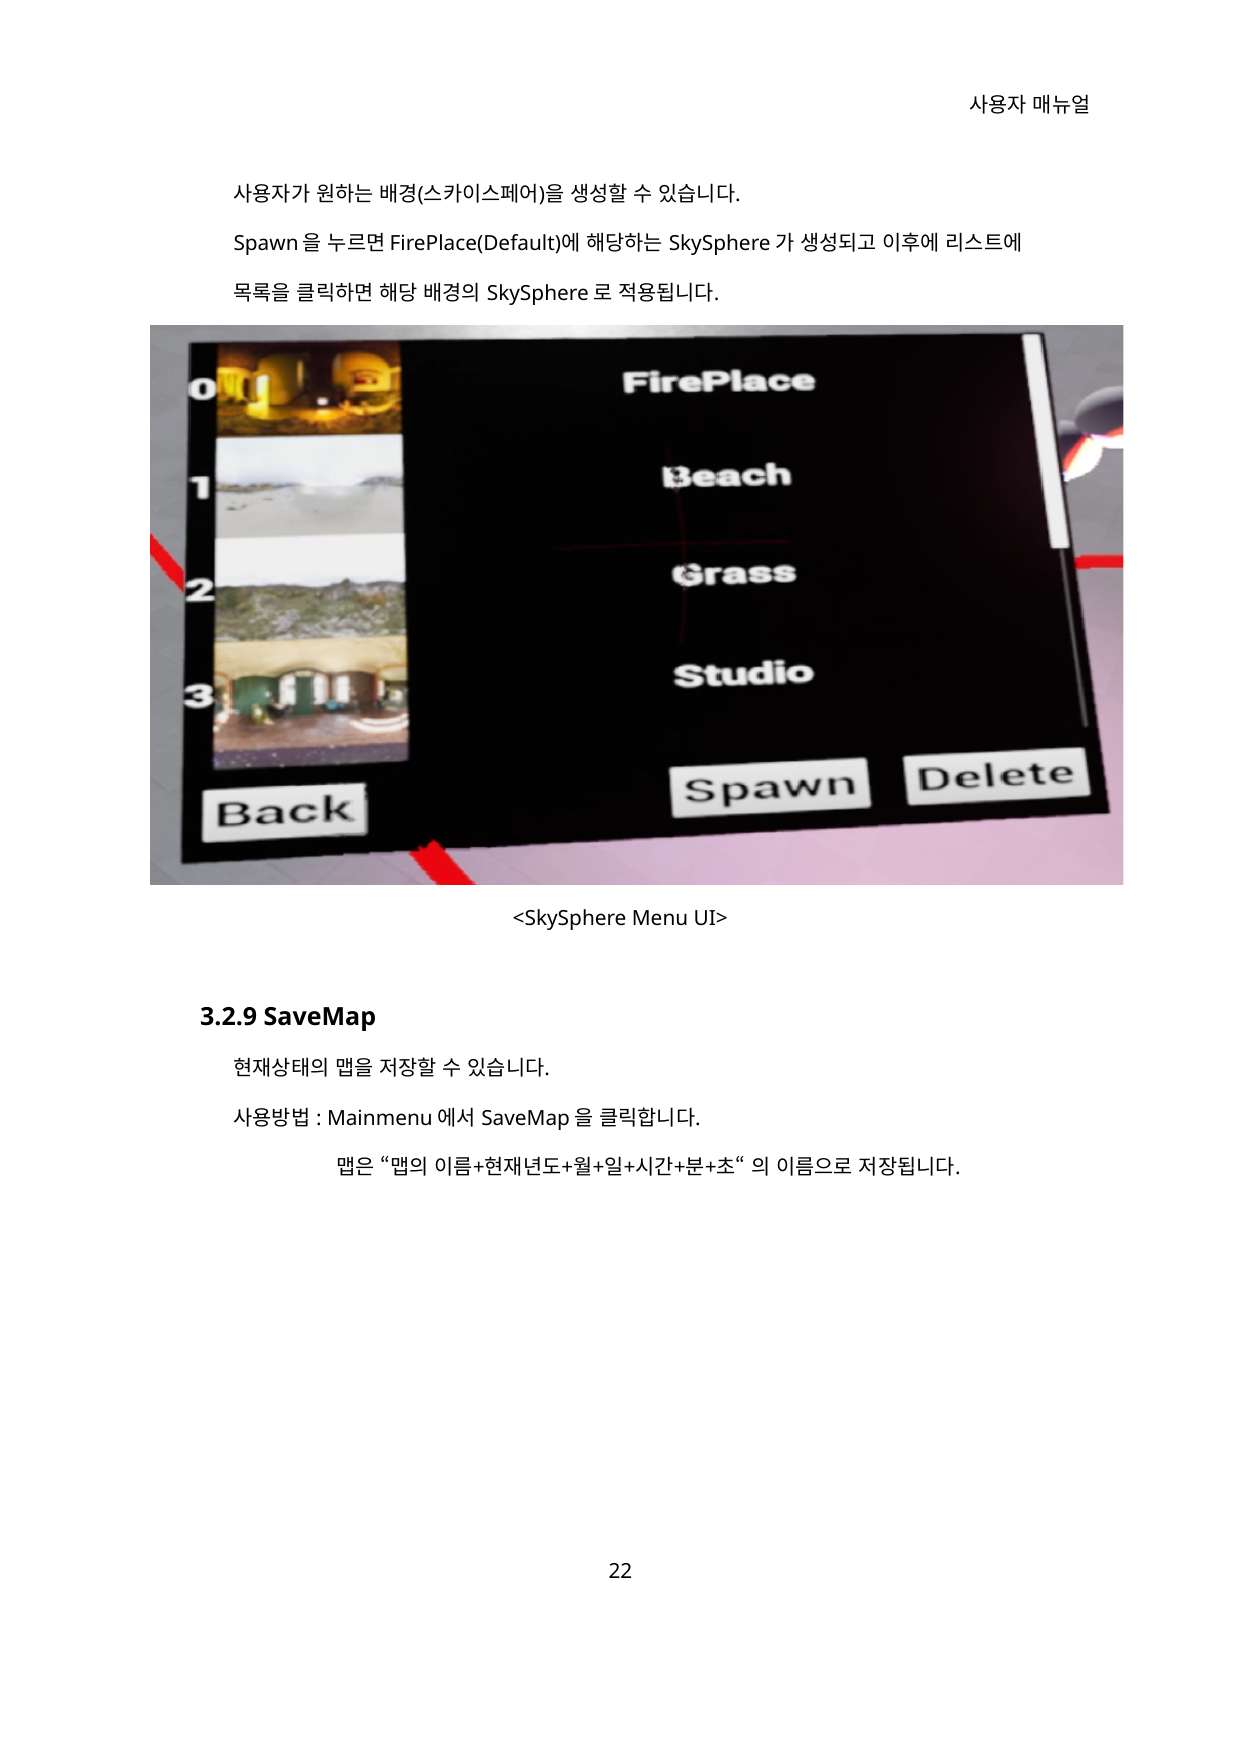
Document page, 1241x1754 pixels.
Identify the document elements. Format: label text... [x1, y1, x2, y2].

text Spawn을 누르면FirePlace(Default)에 해당하는 SkySphere가 생성되고 이후에 리스트에 [150, 227, 1090, 257]
text 목록을 클릭하면 해당 배경의 SkySphere로 적용됩니다. [150, 276, 1090, 306]
text 현재상태의 맵을 저장할 수 있습니다. [150, 1052, 1090, 1082]
text 사용방법 : Mainmenu에서 SaveMap을 클릭합니다. [150, 1101, 1090, 1132]
text 사용자가 원하는 배경(스카이스페어)을 생성할 수 있습니다. [150, 177, 1090, 207]
text 3.2.9 SaveMap [150, 998, 1090, 1032]
text <SkySphere Menu UI> [150, 903, 1090, 932]
text 맵은 “맵의 이름+현재년도+월+일+시간+분+초“ 의 이름으로 저장됩니다. [209, 1151, 1090, 1181]
picture [150, 325, 1124, 885]
